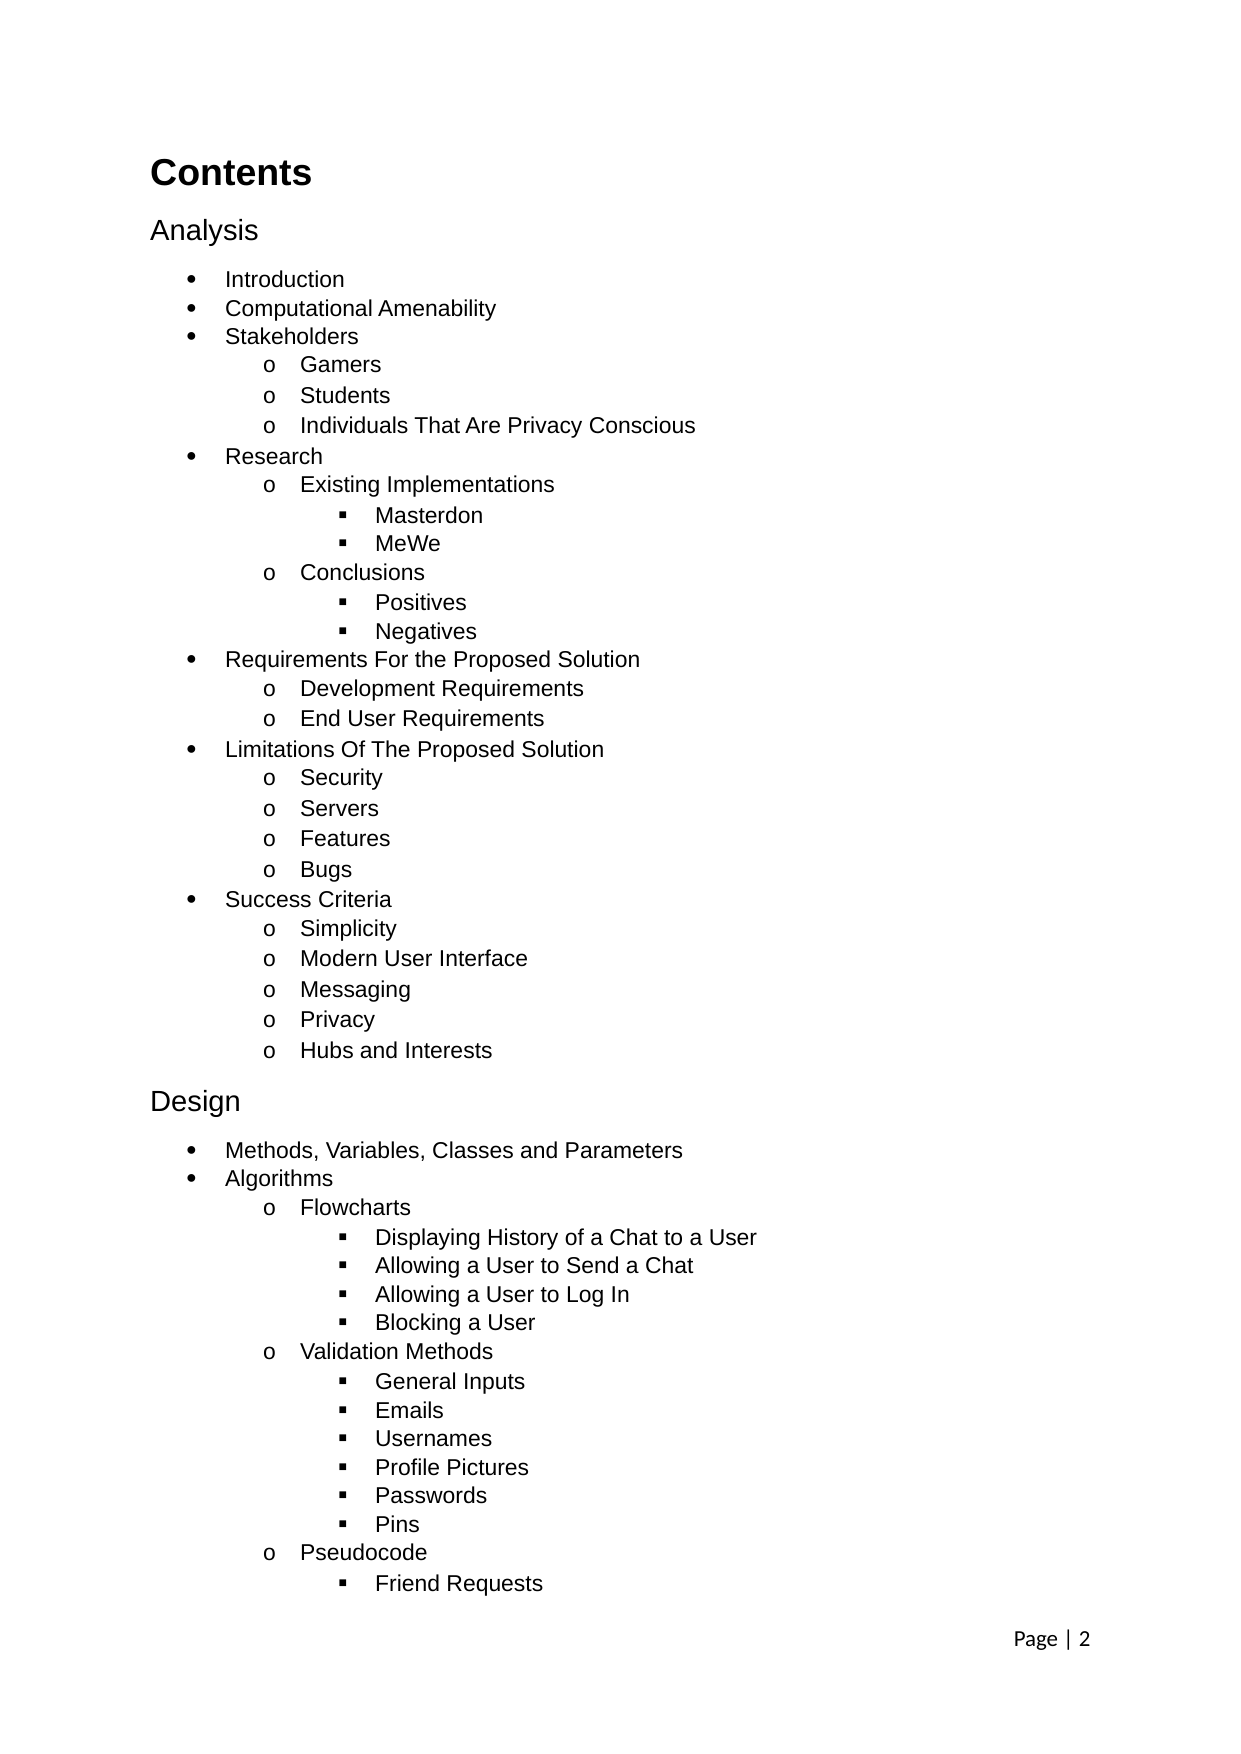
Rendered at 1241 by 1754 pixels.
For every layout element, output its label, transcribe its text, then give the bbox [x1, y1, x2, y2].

list General Inputs [337, 1368, 1090, 1395]
list Negatives [337, 618, 1090, 644]
list Individuals That Are Privacy Conscious [262, 412, 1090, 441]
text Contents [150, 150, 1090, 193]
list Pins [337, 1511, 1090, 1537]
list Positives [337, 589, 1090, 616]
text Design [150, 1084, 1090, 1117]
list Privacy [262, 1006, 1090, 1034]
list Security [262, 764, 1090, 792]
list Allowing a User to Send a Chat [337, 1252, 1090, 1279]
list Algorithms [187, 1165, 1090, 1191]
list Stakeholders [187, 323, 1090, 349]
list Passwords [337, 1482, 1090, 1508]
list Pseudocode [262, 1539, 1090, 1567]
list Methods, Variables, Classes and Parameters [187, 1137, 1090, 1163]
list Requirements For the Proposed Solution [187, 646, 1090, 672]
list MeWe [337, 530, 1090, 557]
list Modern User Interface [262, 945, 1090, 973]
list Blocking a User [337, 1309, 1090, 1336]
text Analysis [150, 213, 1090, 247]
list Displaying History of a Chat to a User [337, 1224, 1090, 1250]
list Simplicity [262, 914, 1090, 943]
list Masterdon [337, 502, 1090, 528]
list Computational Amenability [187, 294, 1090, 321]
list Emails [337, 1397, 1090, 1423]
list End User Requirements [262, 705, 1090, 733]
list Existing Implementations [262, 471, 1090, 500]
list Hubs and Interests [262, 1037, 1090, 1065]
list Validation Methods [262, 1338, 1090, 1366]
list Profile Pictures [337, 1454, 1090, 1480]
list Students [262, 382, 1090, 410]
list Allowing a User to Log In [337, 1281, 1090, 1307]
list Flowcharts [262, 1193, 1090, 1222]
list Limitations Of The Proposed Solution [187, 736, 1090, 762]
list Friend Requests [337, 1569, 1090, 1596]
list Development Requirements [262, 674, 1090, 703]
list Conclusions [262, 559, 1090, 587]
list Gamers [262, 351, 1090, 380]
list Success Criteria [187, 886, 1090, 912]
list Features [262, 825, 1090, 853]
list Bugs [262, 856, 1090, 884]
list Introduction [187, 266, 1090, 292]
list Research [187, 443, 1090, 469]
list Messaging [262, 976, 1090, 1004]
list Servers [262, 794, 1090, 823]
list Usernames [337, 1425, 1090, 1452]
